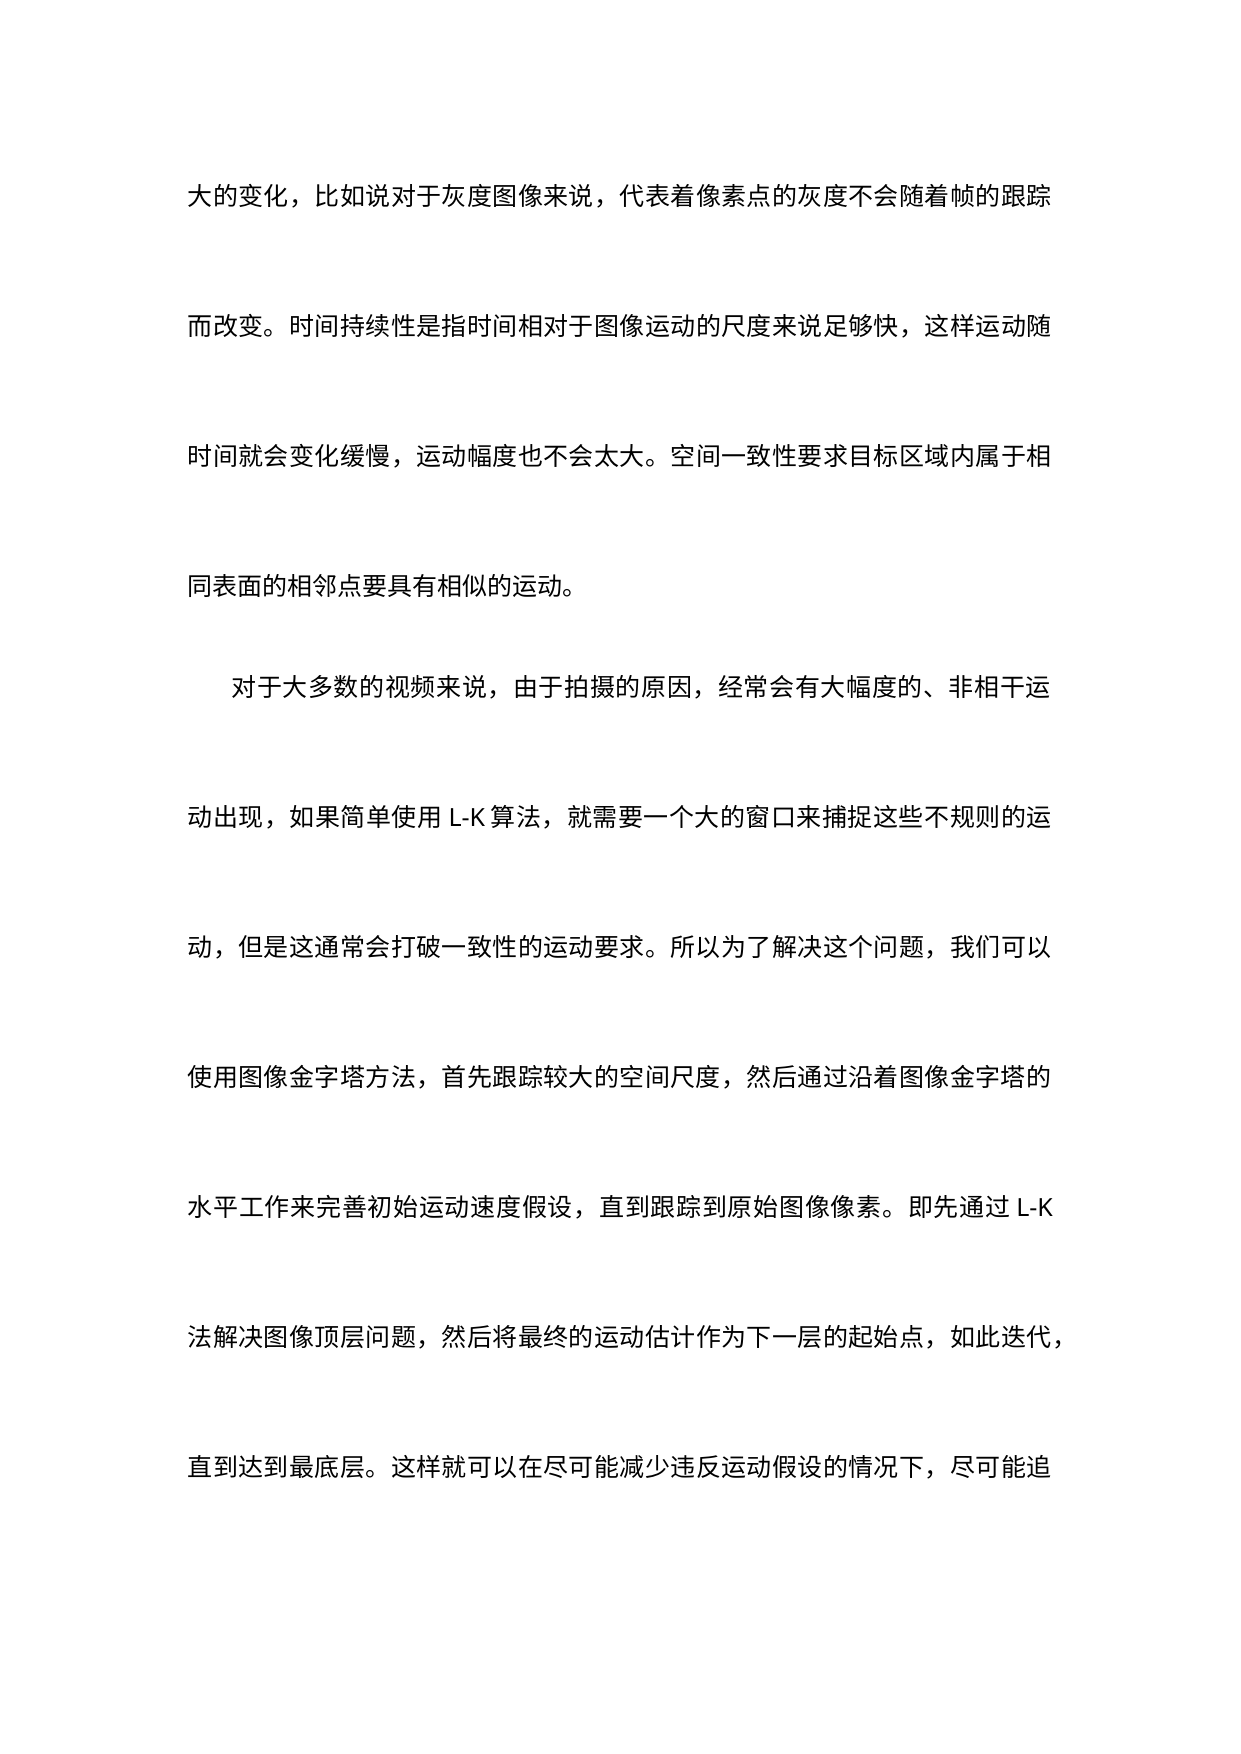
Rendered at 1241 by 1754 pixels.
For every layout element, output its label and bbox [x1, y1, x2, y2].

text [187, 653, 1053, 1498]
text [187, 162, 1053, 617]
